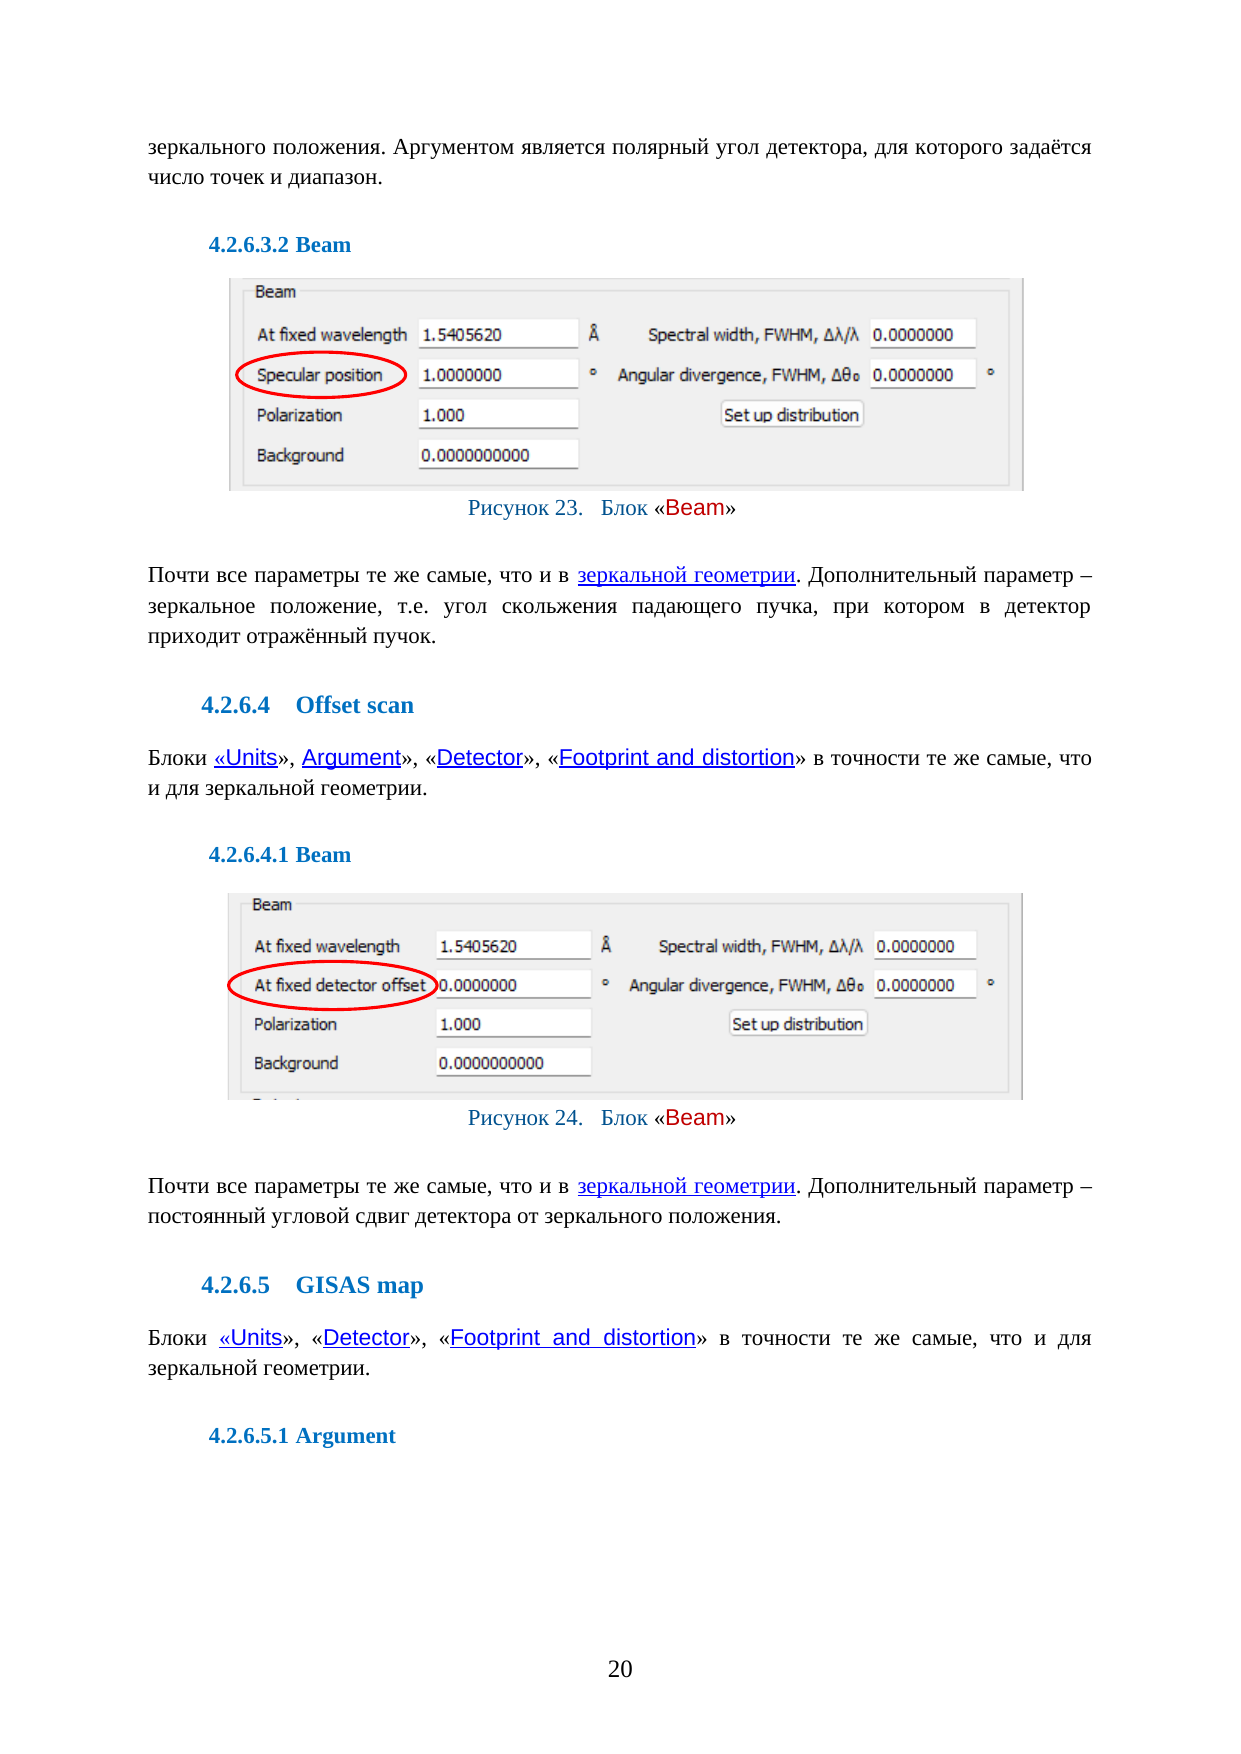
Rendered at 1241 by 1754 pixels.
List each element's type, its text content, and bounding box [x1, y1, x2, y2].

text Блоки «Units», «Detector», «Footprint and distortion» в точности те же самые, что и для зеркальной геометрии. [148, 1324, 1093, 1381]
text Блоки «Units», Argument», «Detector», «Footprint and distortion» в точности те же самые, что и для зеркальной геометрии. [148, 743, 1093, 800]
subtitle Offset scan [201, 690, 1093, 718]
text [148, 133, 1093, 189]
subtitle Argument [209, 1422, 1093, 1448]
text Почти все параметры те же самые, что и в зеркальной геометрии. Дополнительный параметр – зеркальное положение, т.е. угол скольжения падающего пучка, при котором в детектор приходит отражённый пучок. [148, 562, 1093, 648]
picture [231, 963, 435, 1008]
picture [229, 278, 1024, 491]
subtitle Beam [209, 231, 1093, 257]
subtitle Beam [209, 841, 1093, 868]
picture [227, 893, 1023, 1100]
text Почти все параметры те же самые, что и в зеркальной геометрии. Дополнительный параметр – постоянный угловой сдвиг детектора от зеркального положения. [148, 1172, 1093, 1229]
subtitle GISAS map [201, 1270, 1093, 1299]
